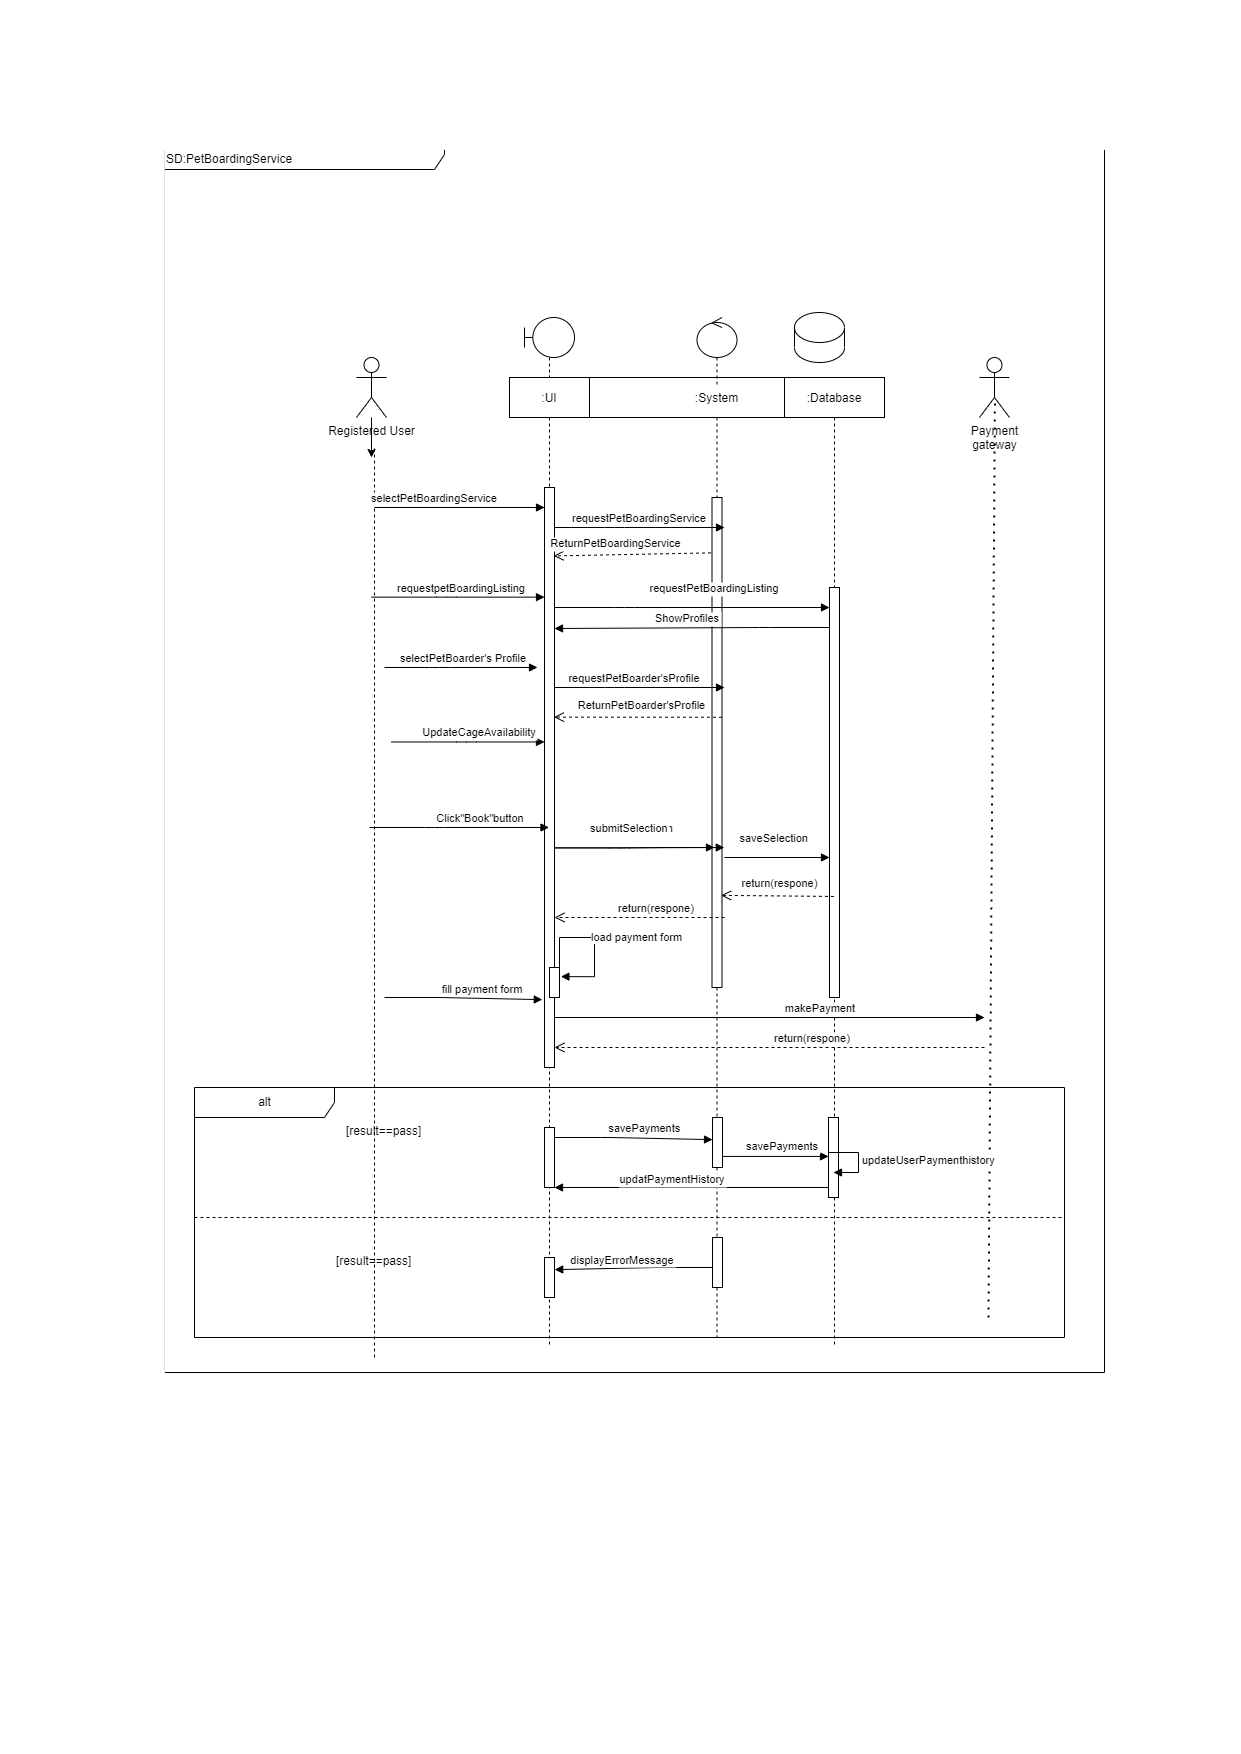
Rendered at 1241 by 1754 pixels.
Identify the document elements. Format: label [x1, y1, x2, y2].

picture [164, 150, 1105, 1373]
